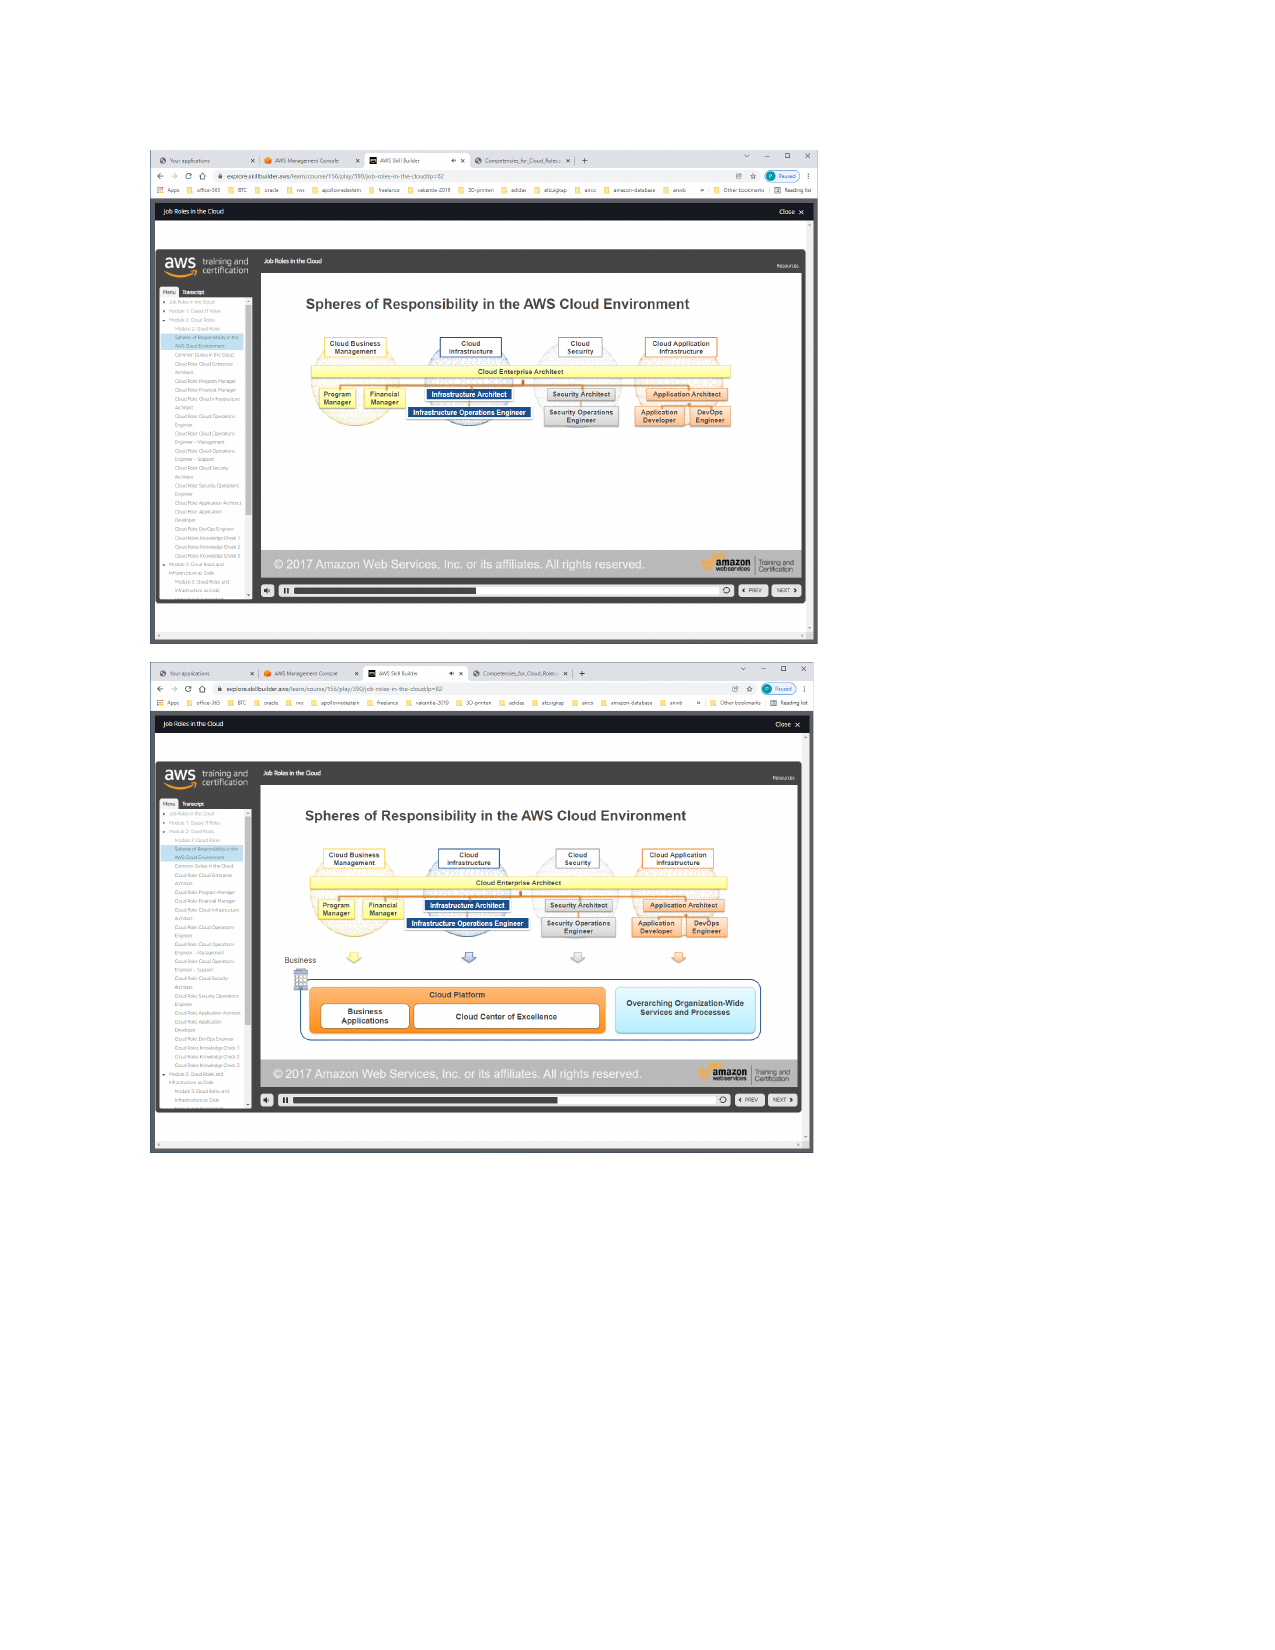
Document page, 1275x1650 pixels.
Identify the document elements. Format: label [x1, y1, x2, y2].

picture [150, 150, 818, 644]
picture [150, 662, 814, 1153]
